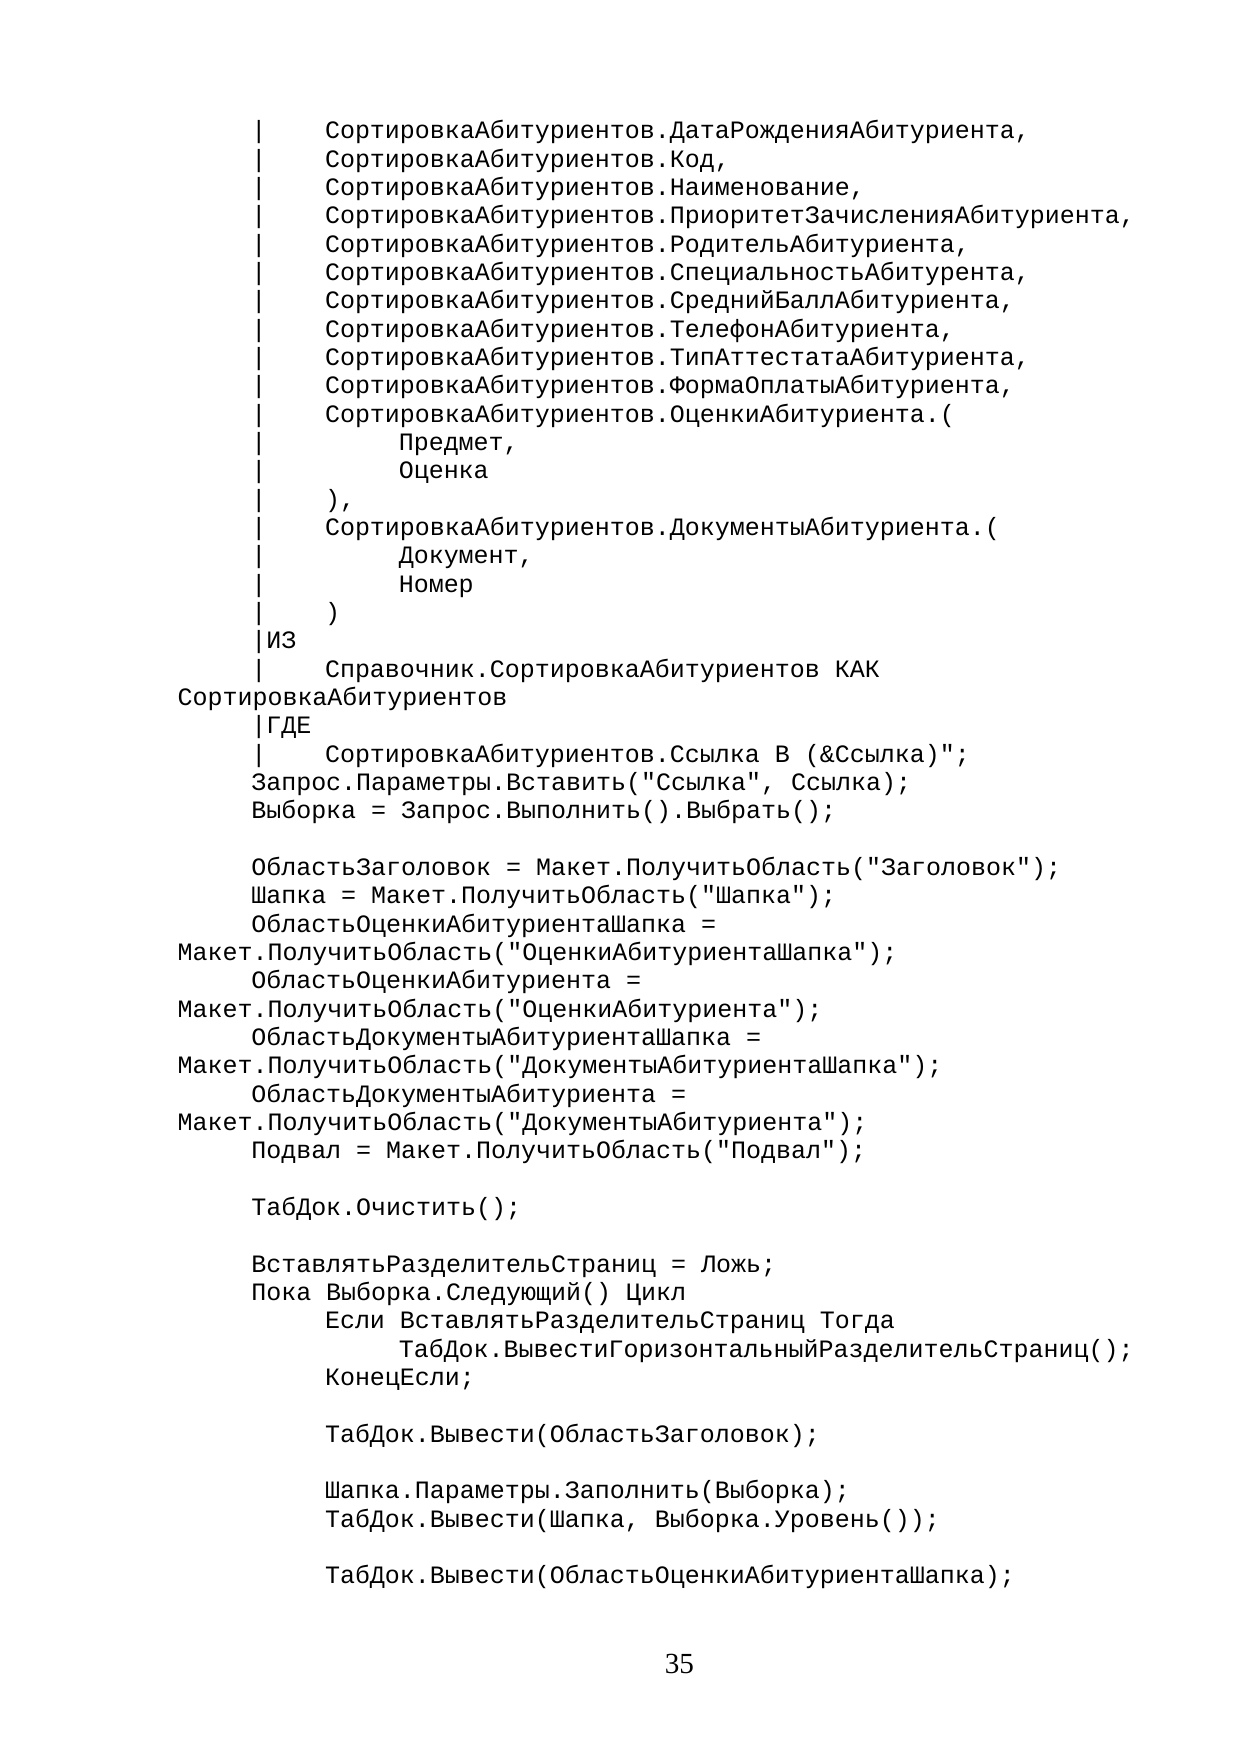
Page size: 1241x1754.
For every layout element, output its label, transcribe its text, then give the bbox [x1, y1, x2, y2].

text ТабДок.Вывести(ОбластьЗаголовок); [177, 1421, 1181, 1450]
text Запрос.Параметры.Вставить("Ссылка", Ссылка); [177, 770, 1181, 798]
text Пока Выборка.Следующий() Цикл [177, 1280, 1181, 1308]
text КонецЕсли; [177, 1365, 1181, 1393]
text ОбластьОценкиАбитуриентаШапка = Макет.ПолучитьОбласть("ОценкиАбитуриентаШапка"); [177, 911, 1181, 968]
text | СортировкаАбитуриентов.Код, [177, 146, 1181, 175]
text | ), [177, 486, 1181, 515]
text |ГДЕ [177, 713, 1181, 741]
text ОбластьЗаголовок = Макет.ПолучитьОбласть("Заголовок"); [177, 855, 1181, 883]
text | СортировкаАбитуриентов.ДокументыАбитуриента.( [177, 515, 1181, 543]
text | СортировкаАбитуриентов.ОценкиАбитуриента.( [177, 401, 1181, 430]
text Подвал = Макет.ПолучитьОбласть("Подвал"); [177, 1138, 1181, 1166]
text | СортировкаАбитуриентов.СреднийБаллАбитуриента, [177, 288, 1181, 316]
text |ИЗ [177, 628, 1181, 656]
text Выборка = Запрос.Выполнить().Выбрать(); [177, 798, 1181, 826]
text | Предмет, [177, 430, 1181, 458]
text | СортировкаАбитуриентов.Ссылка В (&Ссылка)"; [177, 741, 1181, 770]
text Шапка.Параметры.Заполнить(Выборка); [177, 1478, 1181, 1506]
text ОбластьДокументыАбитуриента = Макет.ПолучитьОбласть("ДокументыАбитуриента"); [177, 1081, 1181, 1138]
text | СортировкаАбитуриентов.ТелефонАбитуриента, [177, 316, 1181, 345]
text | СортировкаАбитуриентов.Наименование, [177, 175, 1181, 203]
text | Номер [177, 571, 1181, 600]
text | СортировкаАбитуриентов.ФормаОплатыАбитуриента, [177, 373, 1181, 401]
text ТабДок.Вывести(ОбластьОценкиАбитуриентаШапка); [177, 1563, 1181, 1591]
text | Оценка [177, 458, 1181, 486]
text ОбластьДокументыАбитуриентаШапка = Макет.ПолучитьОбласть("ДокументыАбитуриентаШапка"); [177, 1025, 1181, 1081]
text | ) [177, 600, 1181, 628]
text | СортировкаАбитуриентов.ДатаРожденияАбитуриента, [177, 118, 1181, 146]
text ТабДок.Очистить(); [177, 1195, 1181, 1223]
text Если ВставлятьРазделительСтраниц Тогда [177, 1308, 1181, 1336]
text | СортировкаАбитуриентов.ТипАттестатаАбитуриента, [177, 345, 1181, 373]
text ВставлятьРазделительСтраниц = Ложь; [177, 1251, 1181, 1280]
text | СортировкаАбитуриентов.РодительАбитуриента, [177, 231, 1181, 260]
text ТабДок.Вывести(Шапка, Выборка.Уровень()); [177, 1506, 1181, 1535]
text Шапка = Макет.ПолучитьОбласть("Шапка"); [177, 883, 1181, 911]
text | Справочник.СортировкаАбитуриентов КАК СортировкаАбитуриентов [177, 656, 1181, 713]
text | СортировкаАбитуриентов.ПриоритетЗачисленияАбитуриента, [177, 203, 1181, 231]
text ОбластьОценкиАбитуриента = Макет.ПолучитьОбласть("ОценкиАбитуриента"); [177, 968, 1181, 1025]
text ТабДок.ВывестиГоризонтальныйРазделительСтраниц(); [177, 1336, 1181, 1365]
text | СортировкаАбитуриентов.СпециальностьАбитурента, [177, 260, 1181, 288]
text | Документ, [177, 543, 1181, 571]
